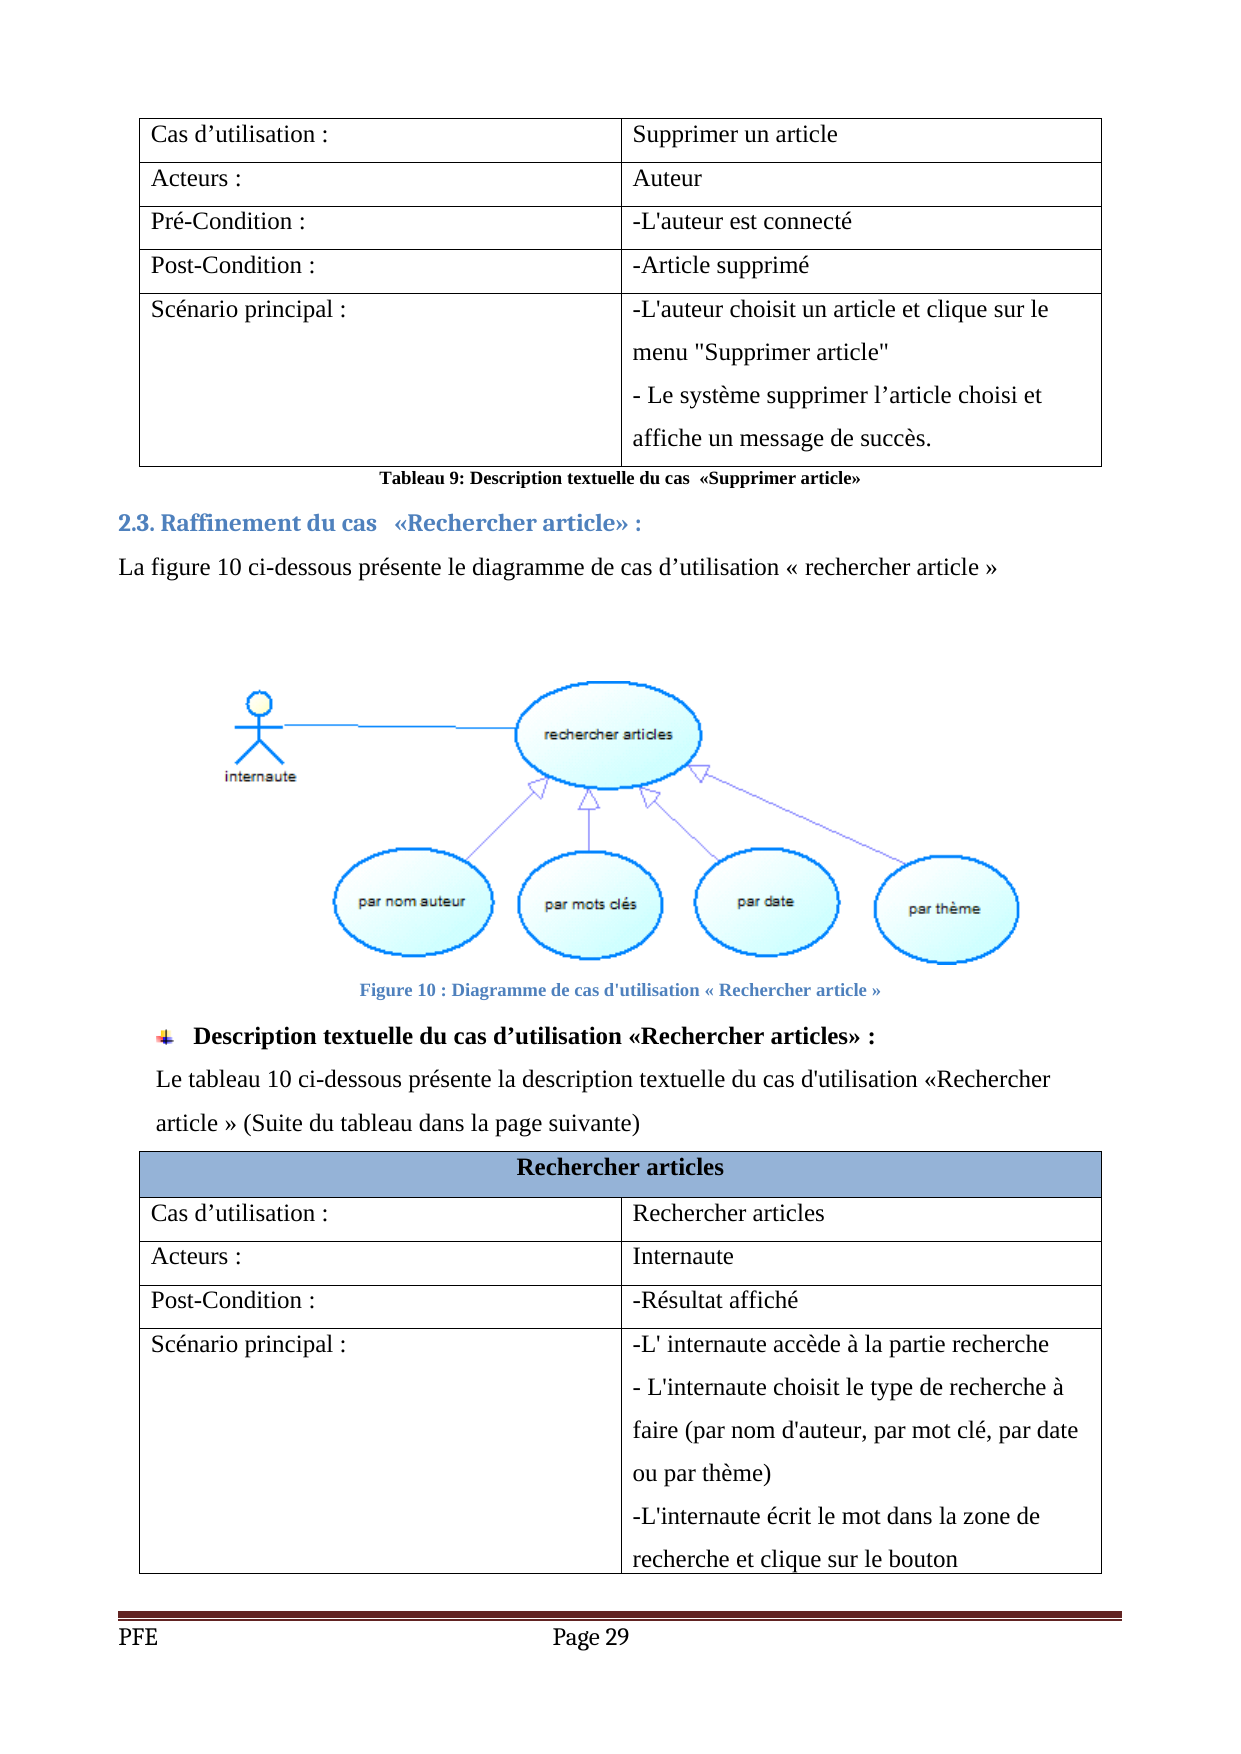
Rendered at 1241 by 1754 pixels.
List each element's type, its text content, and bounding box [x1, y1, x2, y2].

table_cell Pré-Condition : [140, 207, 621, 249]
text La figure 10 ci-dessous présente le diagramme de cas d’utilisation « rechercher article » [118, 552, 1122, 581]
table_cell Rechercher articles [622, 1198, 1101, 1241]
table_cell Cas d’utilisation : [140, 119, 621, 162]
table_cell -Résultat affiché [622, 1286, 1101, 1328]
list Description textuelle du cas d’utilisation «Rechercher articles» : [156, 1021, 1122, 1050]
table_cell -L'auteur est connecté [622, 207, 1101, 249]
table_header Rechercher articles [140, 1152, 1101, 1197]
table_cell -Article supprimé [622, 250, 1101, 293]
table_cell Supprimer un article [622, 119, 1101, 162]
table_cell Auteur [622, 163, 1101, 206]
subtitle 2.3. Raffinement du cas «Rechercher article» : [118, 509, 1122, 538]
table_cell Cas d’utilisation : [140, 1198, 621, 1241]
picture [156, 1028, 174, 1045]
text Tableau 9: Description textuelle du cas «Supprimer article» [118, 467, 1122, 488]
table_cell Acteurs : [140, 163, 621, 206]
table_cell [140, 1329, 621, 1573]
table_cell Acteurs : [140, 1242, 621, 1284]
text Le tableau 10 ci-dessous présente la description textuelle du cas d'utilisation «Rechercher article » (Suite du tableau dans la page suivante) [156, 1064, 1122, 1136]
table_cell Post-Condition : [140, 1286, 621, 1328]
table_cell Post-Condition : [140, 250, 621, 293]
picture [221, 681, 1020, 965]
table_cell Scénario principal : [140, 294, 621, 466]
table_cell Internaute [622, 1242, 1101, 1284]
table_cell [622, 1329, 1101, 1573]
table_cell -L'auteur choisit un article et clique sur le menu "Supprimer article" - Le système supprimer l’article choisi et affiche un message de succès. [622, 294, 1101, 466]
